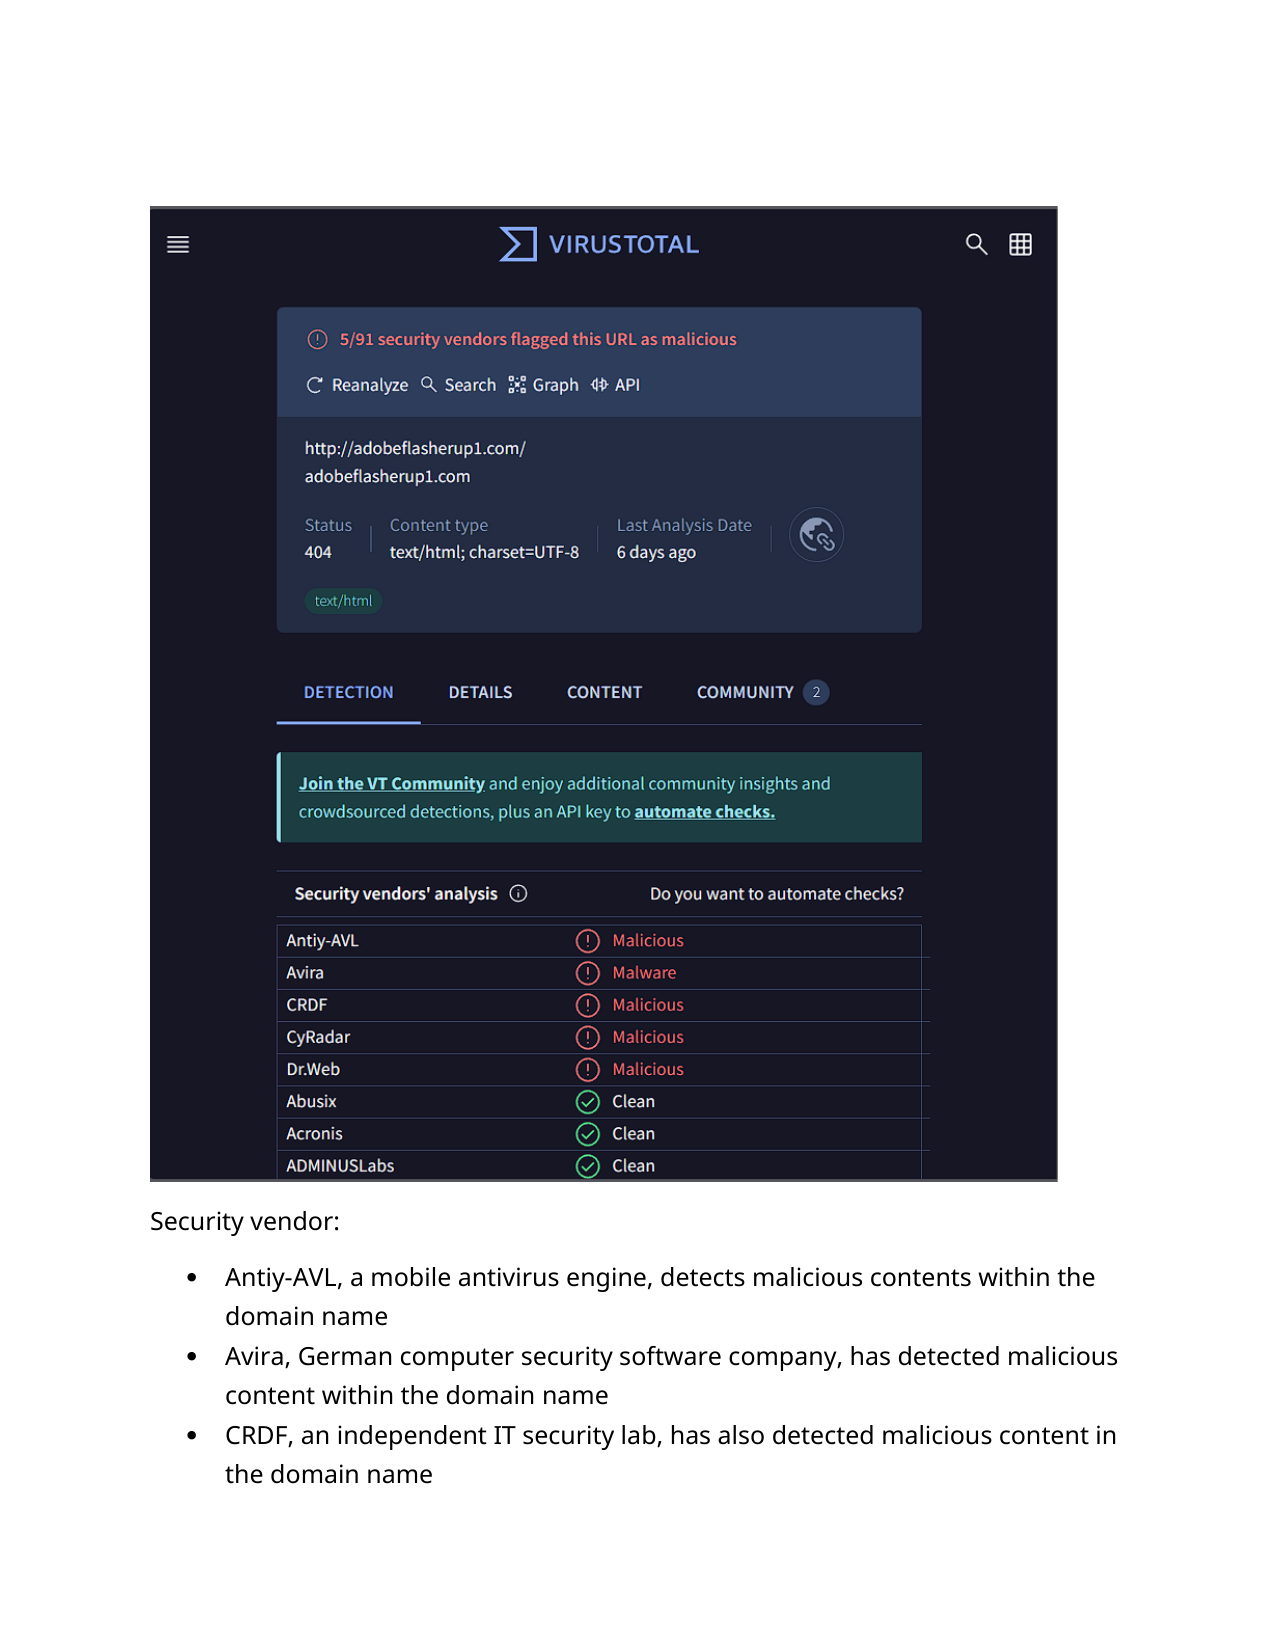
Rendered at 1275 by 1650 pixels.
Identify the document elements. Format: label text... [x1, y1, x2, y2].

list Antiy-AVL, a mobile antivirus engine, detects malicious contents within the domain name [187, 1259, 1125, 1333]
picture [150, 206, 1058, 1182]
text Security vendor: [150, 1203, 1125, 1237]
list Avira, German computer security software company, has detected malicious content within the domain name [187, 1338, 1125, 1412]
list CRDF, an independent IT security lab, has also detected malicious content in the domain name [187, 1417, 1125, 1491]
